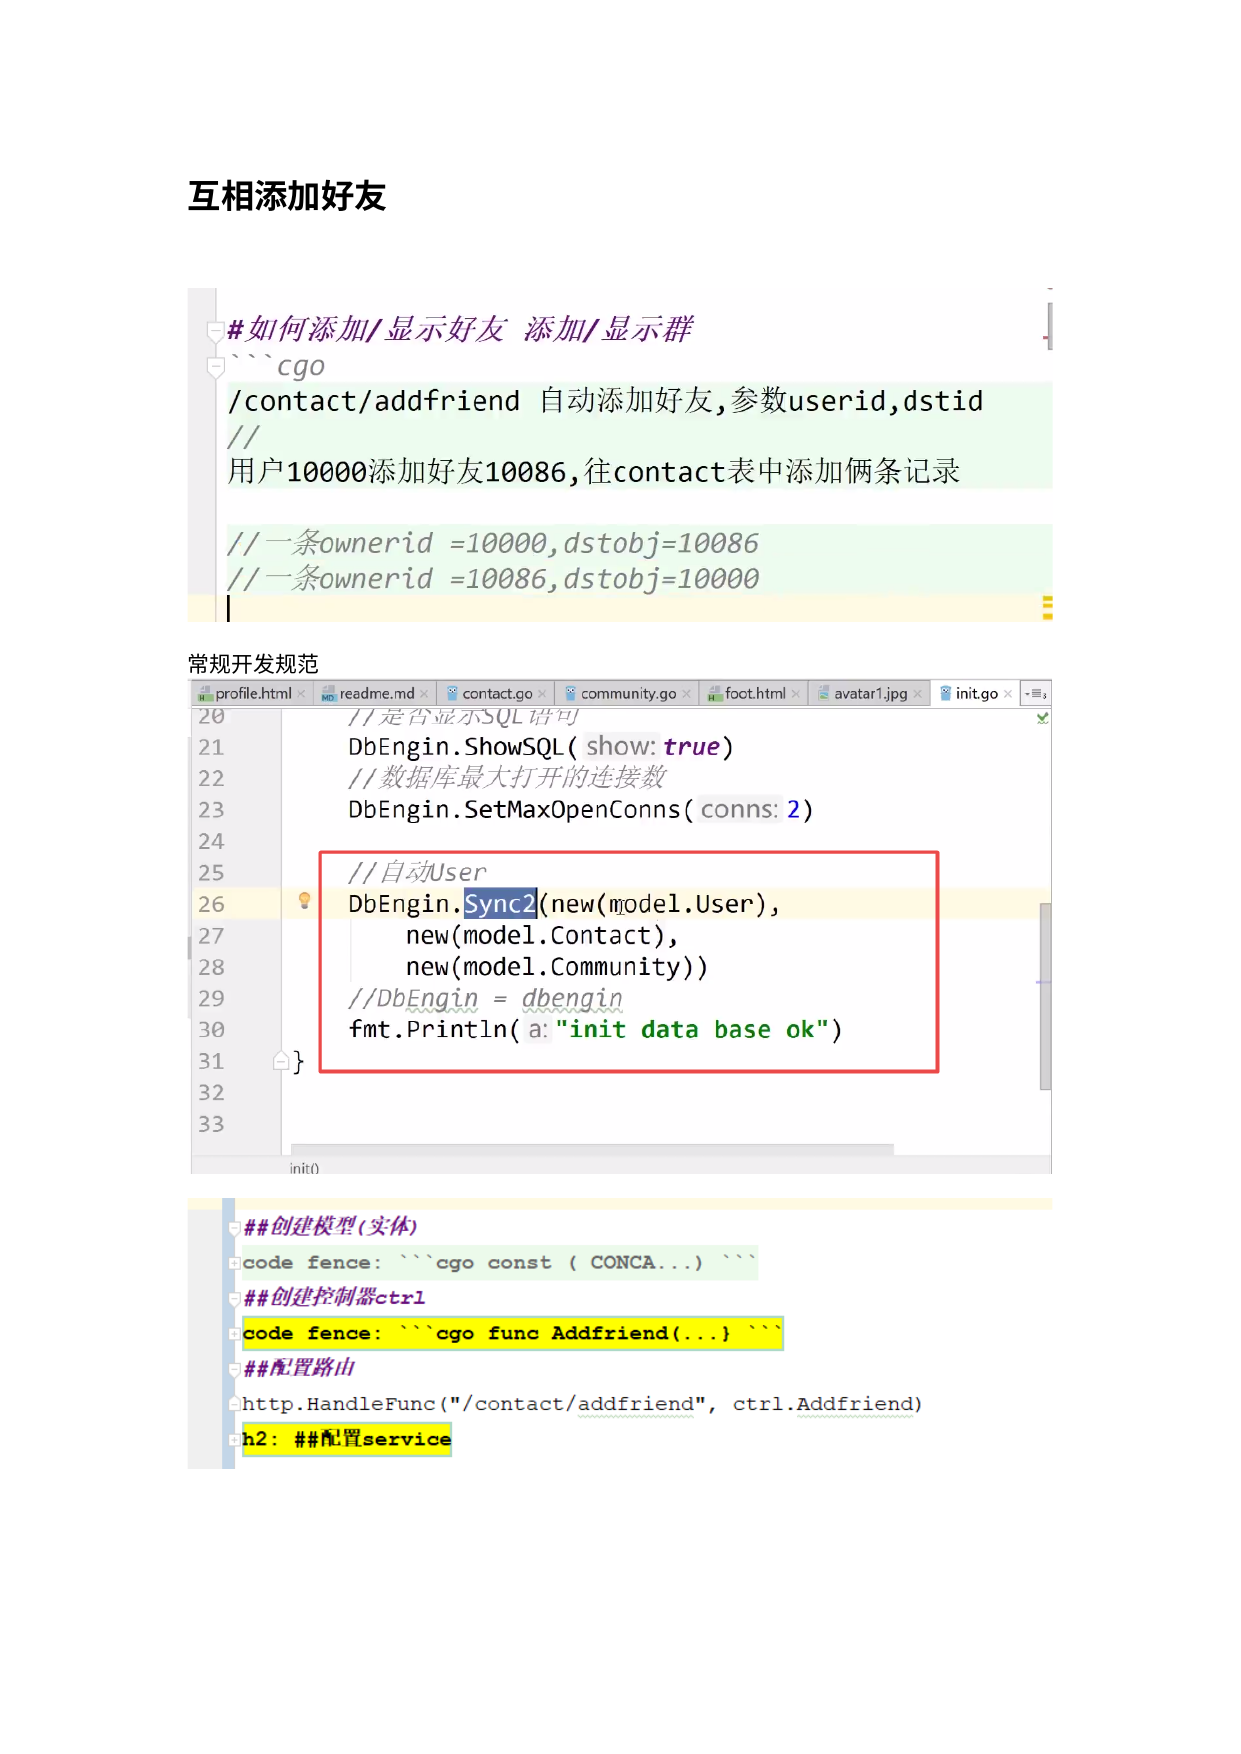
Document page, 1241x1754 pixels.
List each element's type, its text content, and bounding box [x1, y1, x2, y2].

text 常规开发规范 [187, 646, 1053, 679]
subtitle 互相添加好友 [187, 162, 1053, 227]
picture [187, 288, 1053, 622]
picture [187, 678, 1052, 1174]
picture [187, 1198, 1053, 1469]
